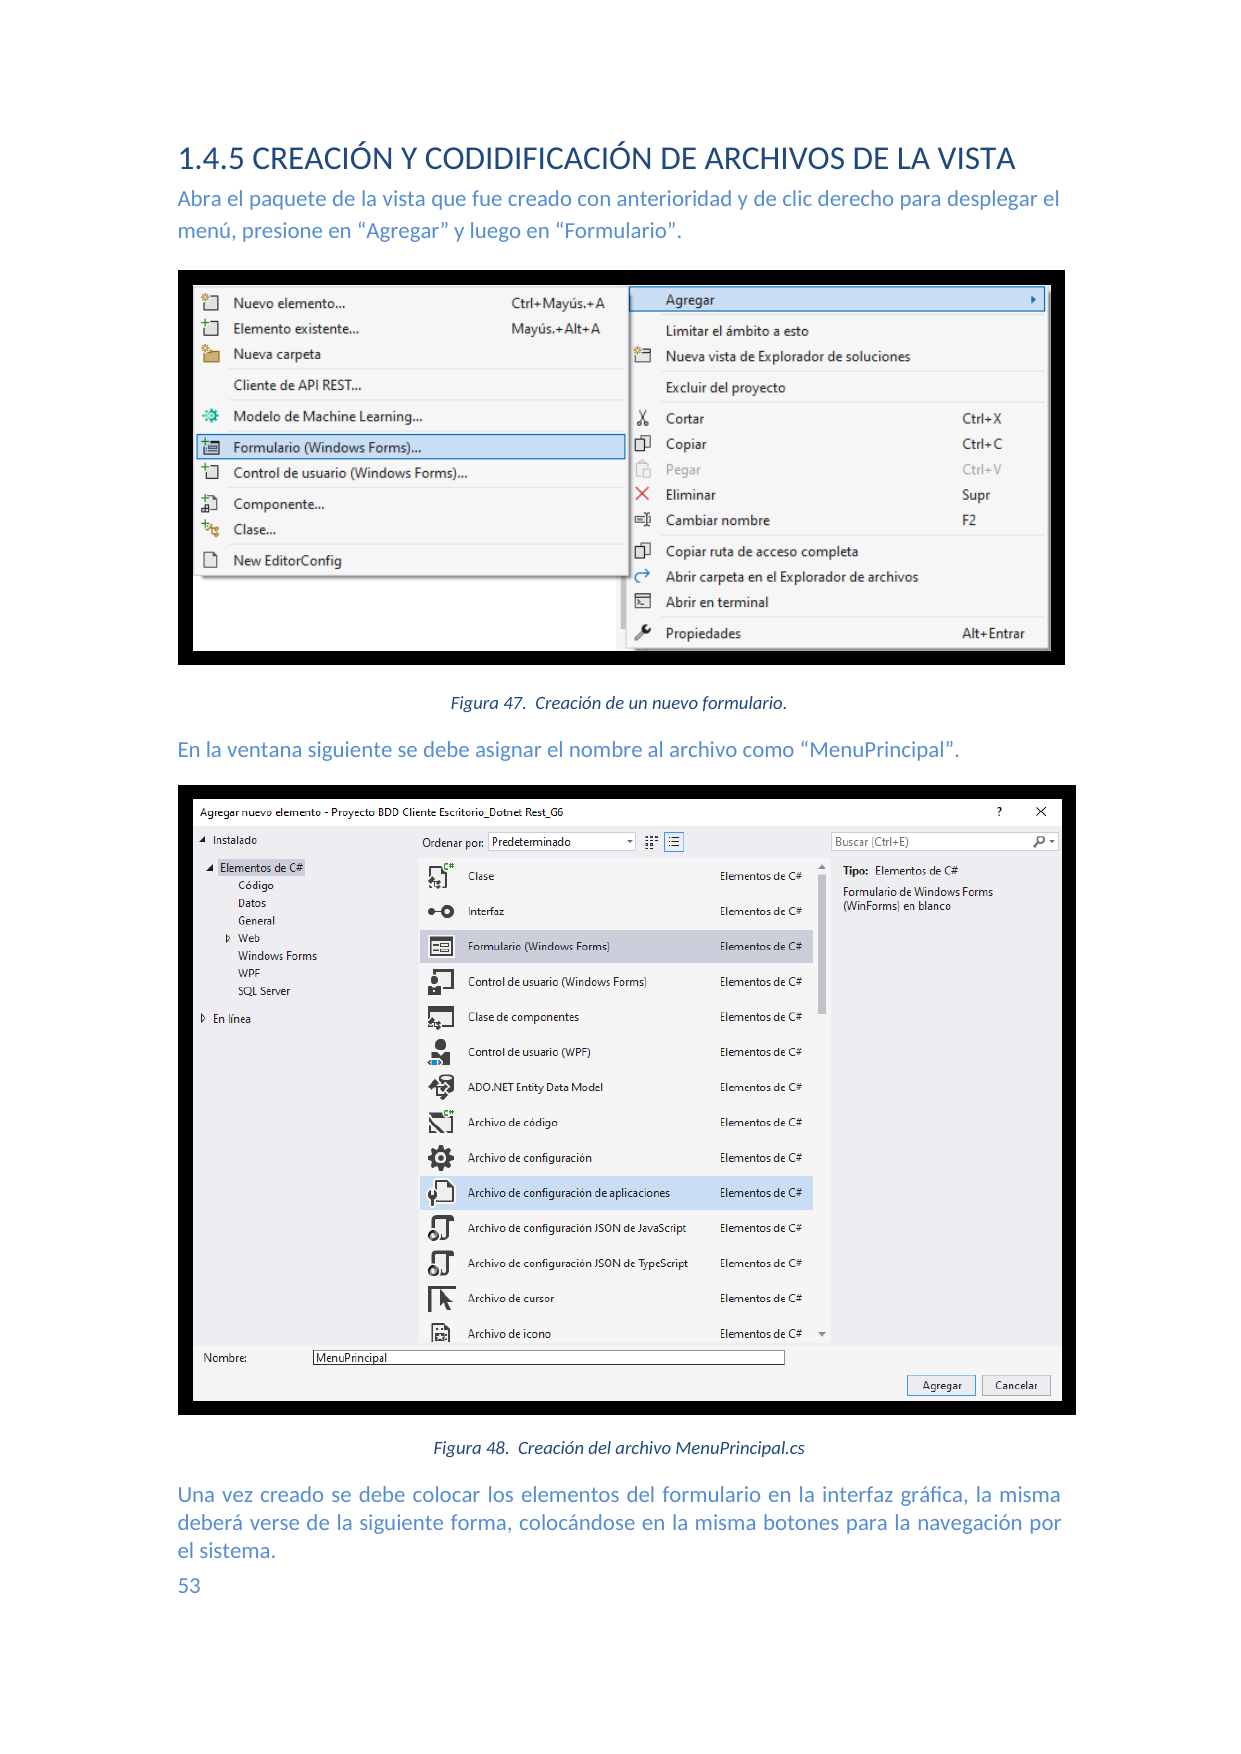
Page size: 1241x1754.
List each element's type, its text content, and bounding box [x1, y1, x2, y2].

text En la ventana siguiente se debe asignar el nombre al archivo como “MenuPrincipal”. [177, 735, 1063, 763]
subtitle 1.4.5 CREACIÓN Y CODIDIFICACIÓN DE ARCHIVOS DE LA VISTA [177, 137, 1063, 178]
picture [193, 799, 1062, 1401]
text Abra el paquete de la vista que fue creado con anterioridad y de clic derecho para desplegar el menú, presione en “Agregar” y luego en “Formulario”. [177, 184, 1063, 244]
picture [193, 285, 1051, 651]
text Una vez creado se debe colocar los elementos del formulario en la interfaz gráfica, la misma deberá verse de la siguiente forma, colocándose en la misma botones para la navegación por el sistema. [177, 1480, 1063, 1564]
